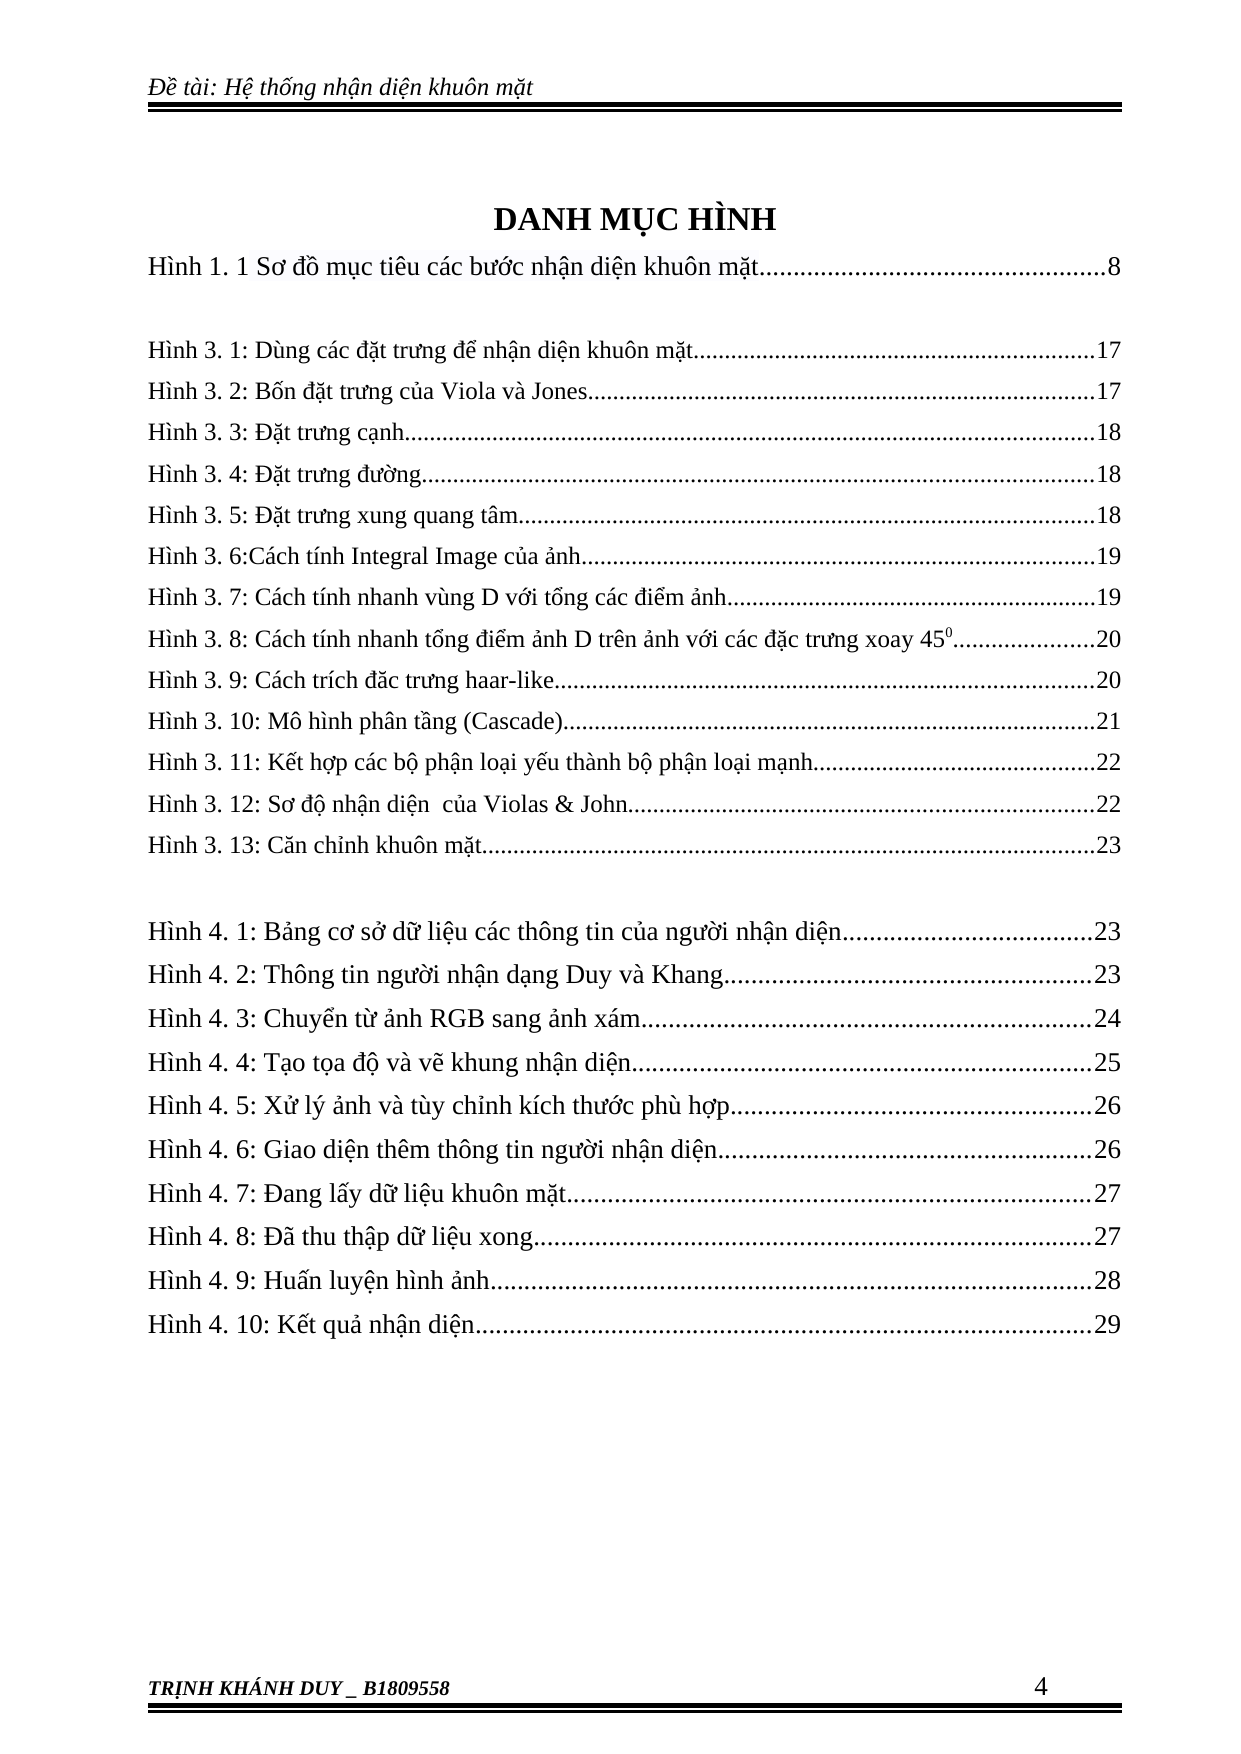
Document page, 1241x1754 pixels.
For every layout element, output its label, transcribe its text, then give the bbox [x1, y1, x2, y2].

text Hình 3. 13: Căn chỉnh khuôn mặt 23 [148, 830, 1122, 859]
subtitle DANH MỤC HÌNH [148, 199, 1122, 238]
text Hình 3. 3: Đặt trưng cạnh 18 [148, 417, 1122, 446]
text Hình 4. 8: Đã thu thập dữ liệu xong 27 [148, 1220, 1122, 1252]
text Hình 4. 2: Thông tin người nhận dạng Duy và Khang 23 [148, 958, 1122, 990]
text Hình 3. 7: Cách tính nhanh vùng D với tổng các điểm ảnh 19 [148, 582, 1122, 611]
text Hình 3. 1: Dùng các đặt trưng để nhận diện khuôn mặt 17 [148, 335, 1122, 364]
text Hình 4. 7: Đang lấy dữ liệu khuôn mặt 27 [148, 1177, 1122, 1208]
text Hình 3. 9: Cách trích đăc trưng haar-like 20 [148, 665, 1122, 694]
text Hình 4. 5: Xử lý ảnh và tùy chỉnh kích thước phù hợp 26 [148, 1089, 1122, 1121]
text Hình 4. 1: Bảng cơ sở dữ liệu các thông tin của người nhận diện 23 [148, 915, 1122, 946]
text Hình 3. 8: Cách tính nhanh tổng điểm ảnh D trên ảnh với các đặc trưng xoay 450 20 [148, 624, 1122, 652]
text Hình 3. 12: Sơ độ nhận diện của Violas & John 22 [148, 789, 1122, 817]
text Hình 4. 4: Tạo tọa độ và vẽ khung nhận diện 25 [148, 1046, 1122, 1077]
text Hình 1. 1 Sơ đồ mục tiêu các bước nhận diện khuôn mặt 8 [759, 250, 1122, 281]
text Hình 4. 9: Huấn luyện hình ảnh 28 [148, 1264, 1122, 1295]
text Hình 4. 6: Giao diện thêm thông tin người nhận diện 26 [148, 1133, 1122, 1164]
text Hình 3. 4: Đặt trưng đường 18 [148, 459, 1122, 487]
text Hình 3. 6:Cách tính Integral Image của ảnh 19 [148, 541, 1122, 570]
text Hình 4. 10: Kết quả nhận diện 29 [148, 1308, 1122, 1339]
text Hình 4. 3: Chuyển từ ảnh RGB sang ảnh xám 24 [148, 1002, 1122, 1033]
text Hình 3. 11: Kết hợp các bộ phận loại yếu thành bộ phận loại mạnh 22 [148, 747, 1122, 776]
text Hình 3. 5: Đặt trưng xung quang tâm 18 [148, 500, 1122, 529]
text Hình 3. 2: Bốn đặt trưng của Viola và Jones 17 [148, 376, 1122, 405]
text Hình 3. 10: Mô hình phân tầng (Cascade) 21 [148, 706, 1122, 735]
